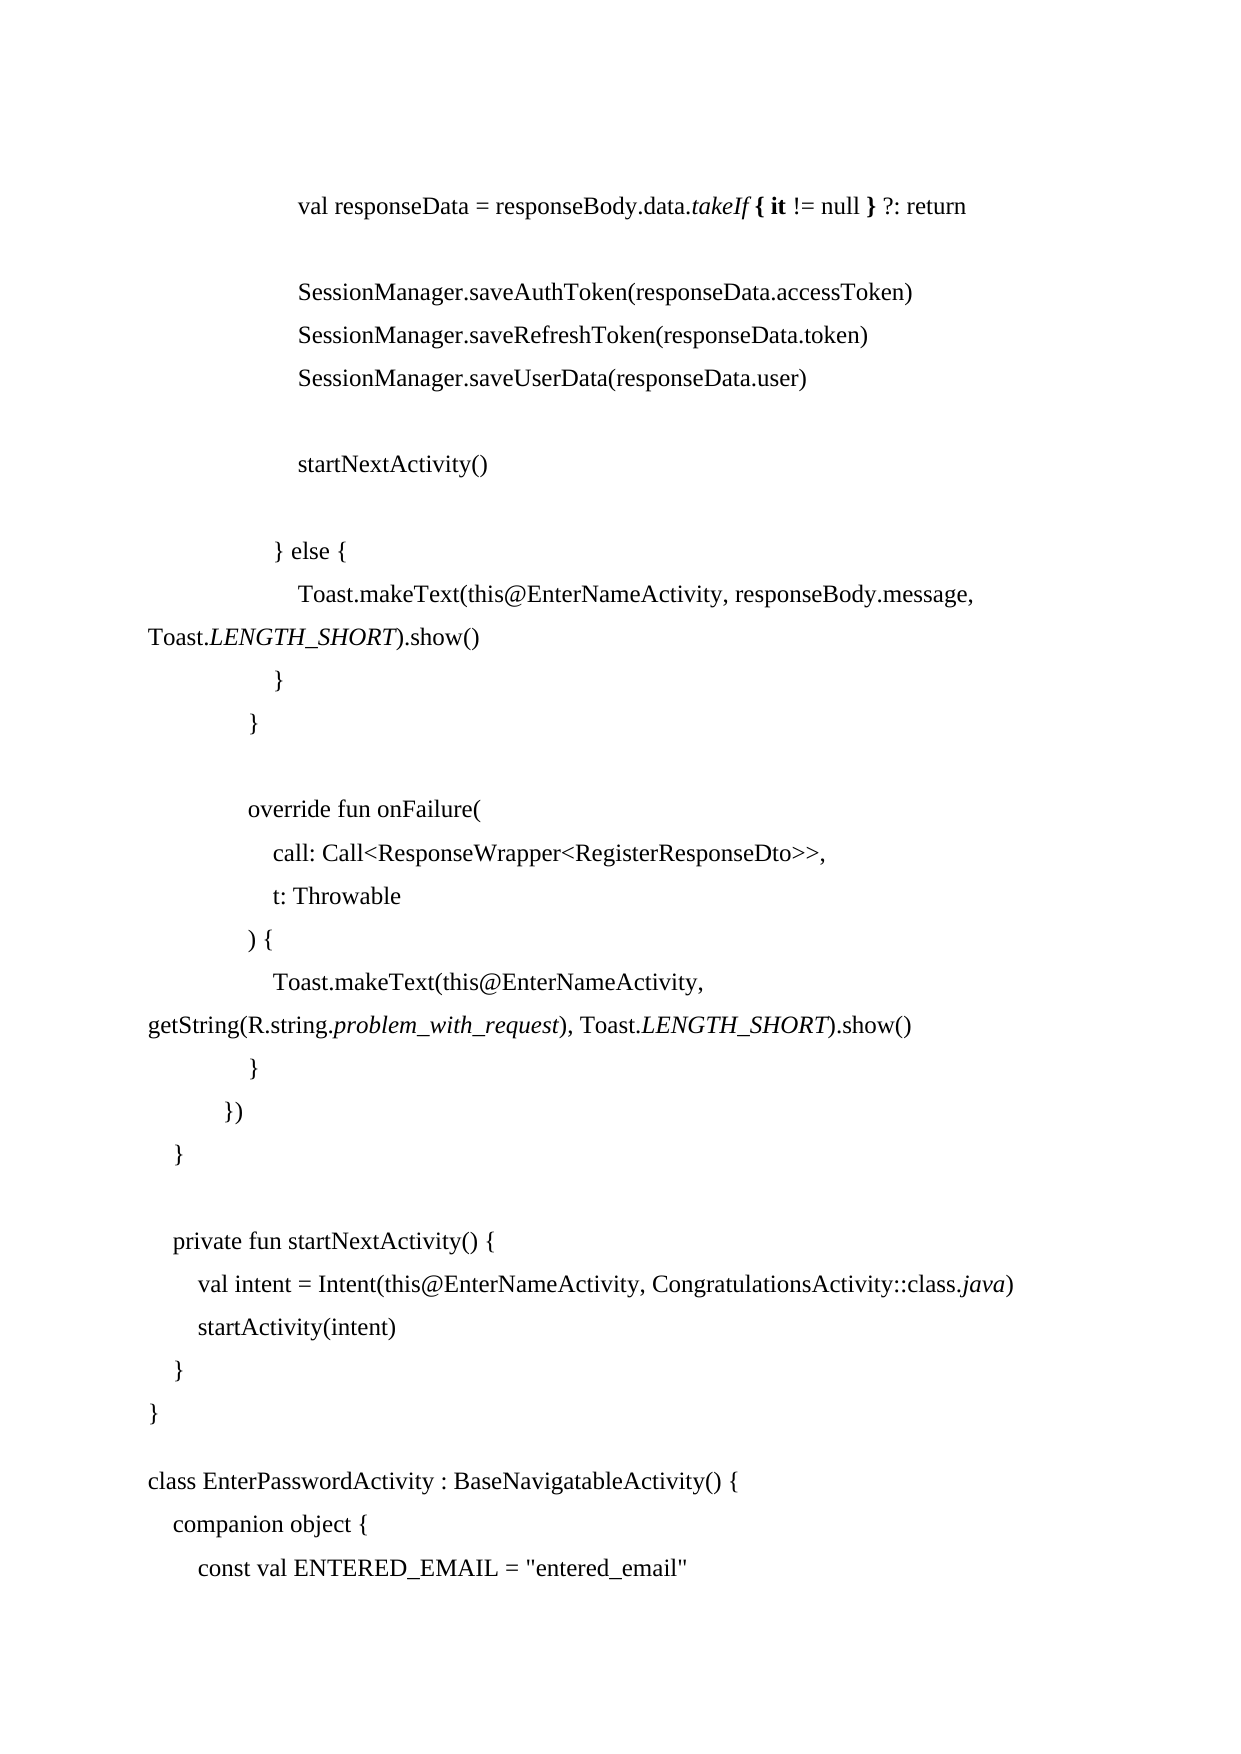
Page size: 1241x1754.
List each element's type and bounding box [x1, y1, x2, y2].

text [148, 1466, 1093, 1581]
text [148, 148, 1093, 1427]
